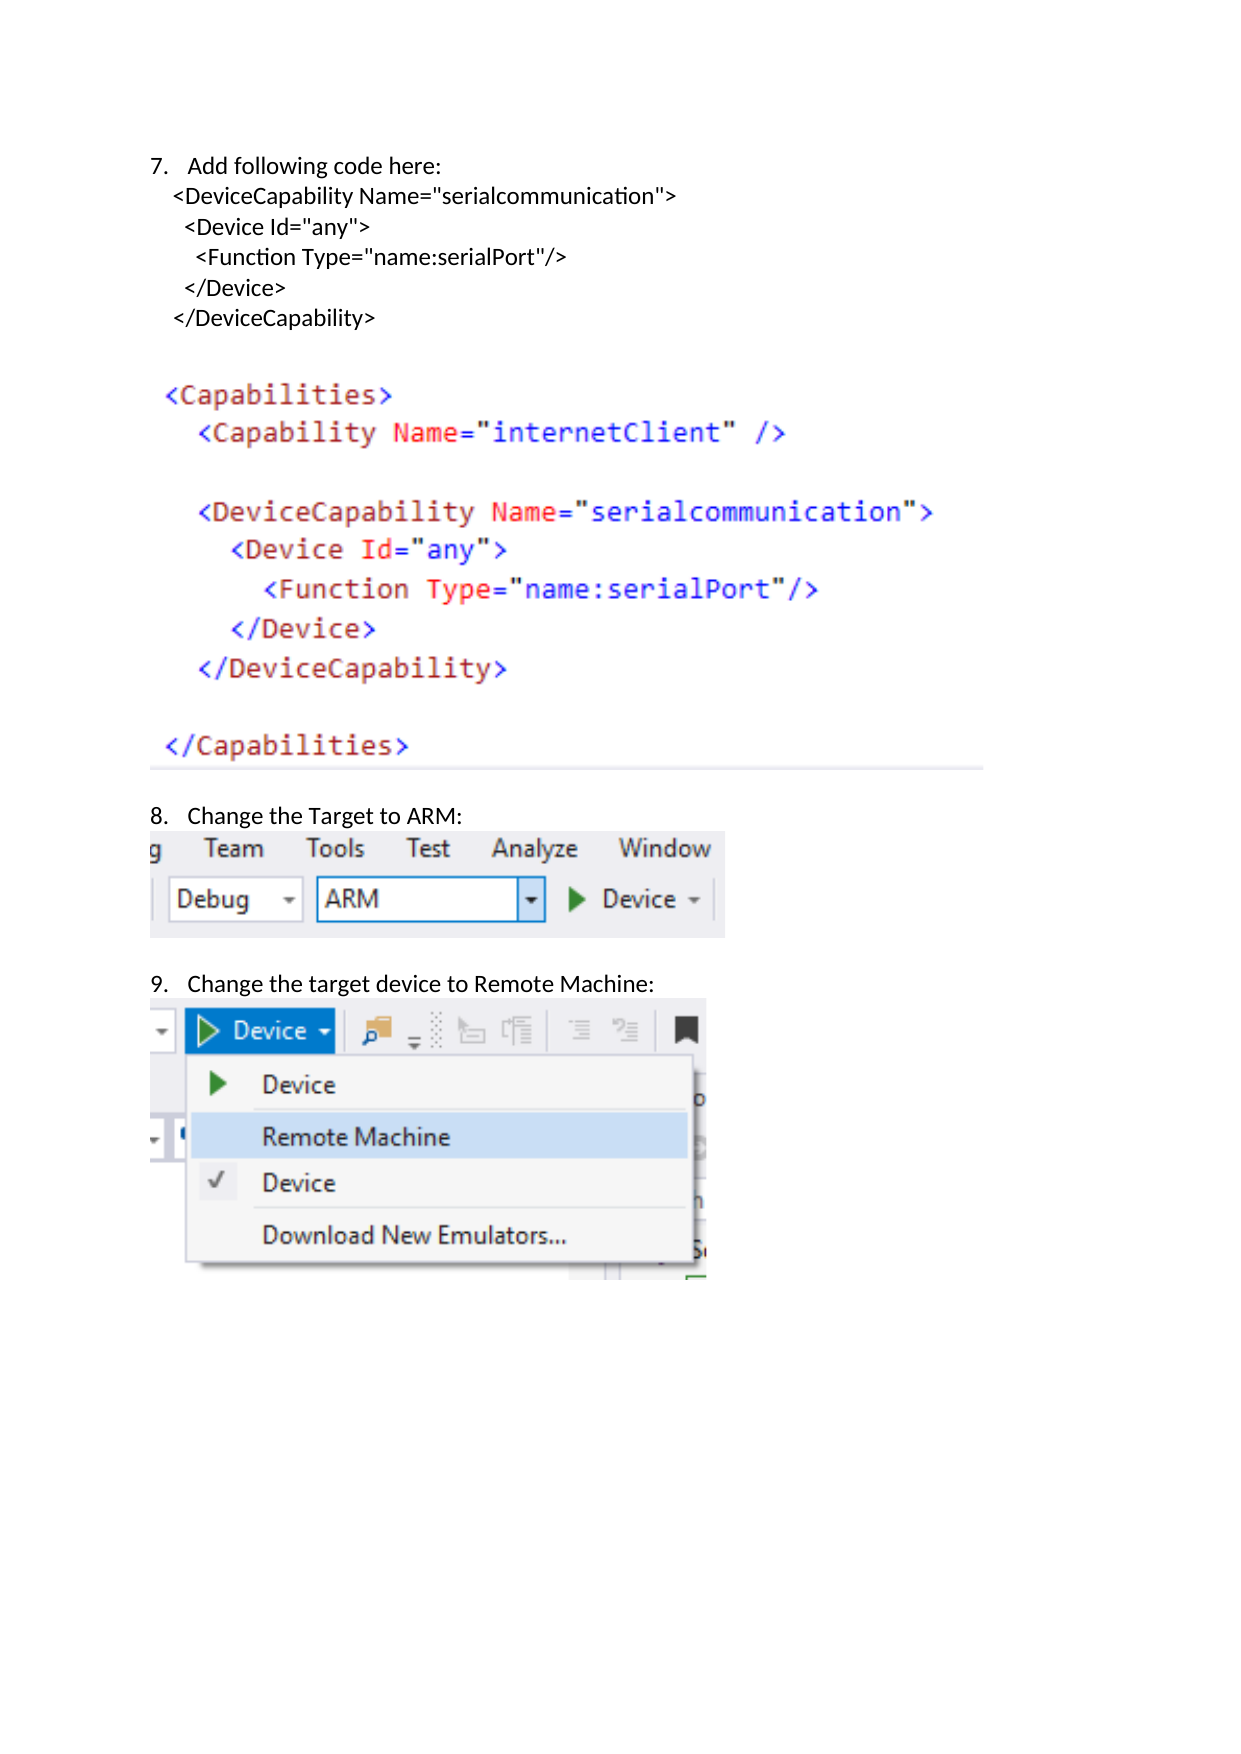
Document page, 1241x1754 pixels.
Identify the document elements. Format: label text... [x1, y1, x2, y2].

list Add following code here: [150, 150, 1090, 181]
text </Device> [150, 272, 1090, 303]
list Change the Target to ARM: [150, 800, 1090, 831]
text <Device Id="any"> [150, 211, 1090, 242]
text <Function Type="name:serialPort"/> [150, 242, 1090, 272]
list Change the target device to Remote Machine: [150, 968, 1090, 998]
picture [150, 363, 984, 770]
picture [150, 831, 725, 938]
text <DeviceCapability Name="serialcommunication"> [150, 181, 1090, 211]
text </DeviceCapability> [150, 303, 1090, 333]
picture [150, 998, 707, 1280]
